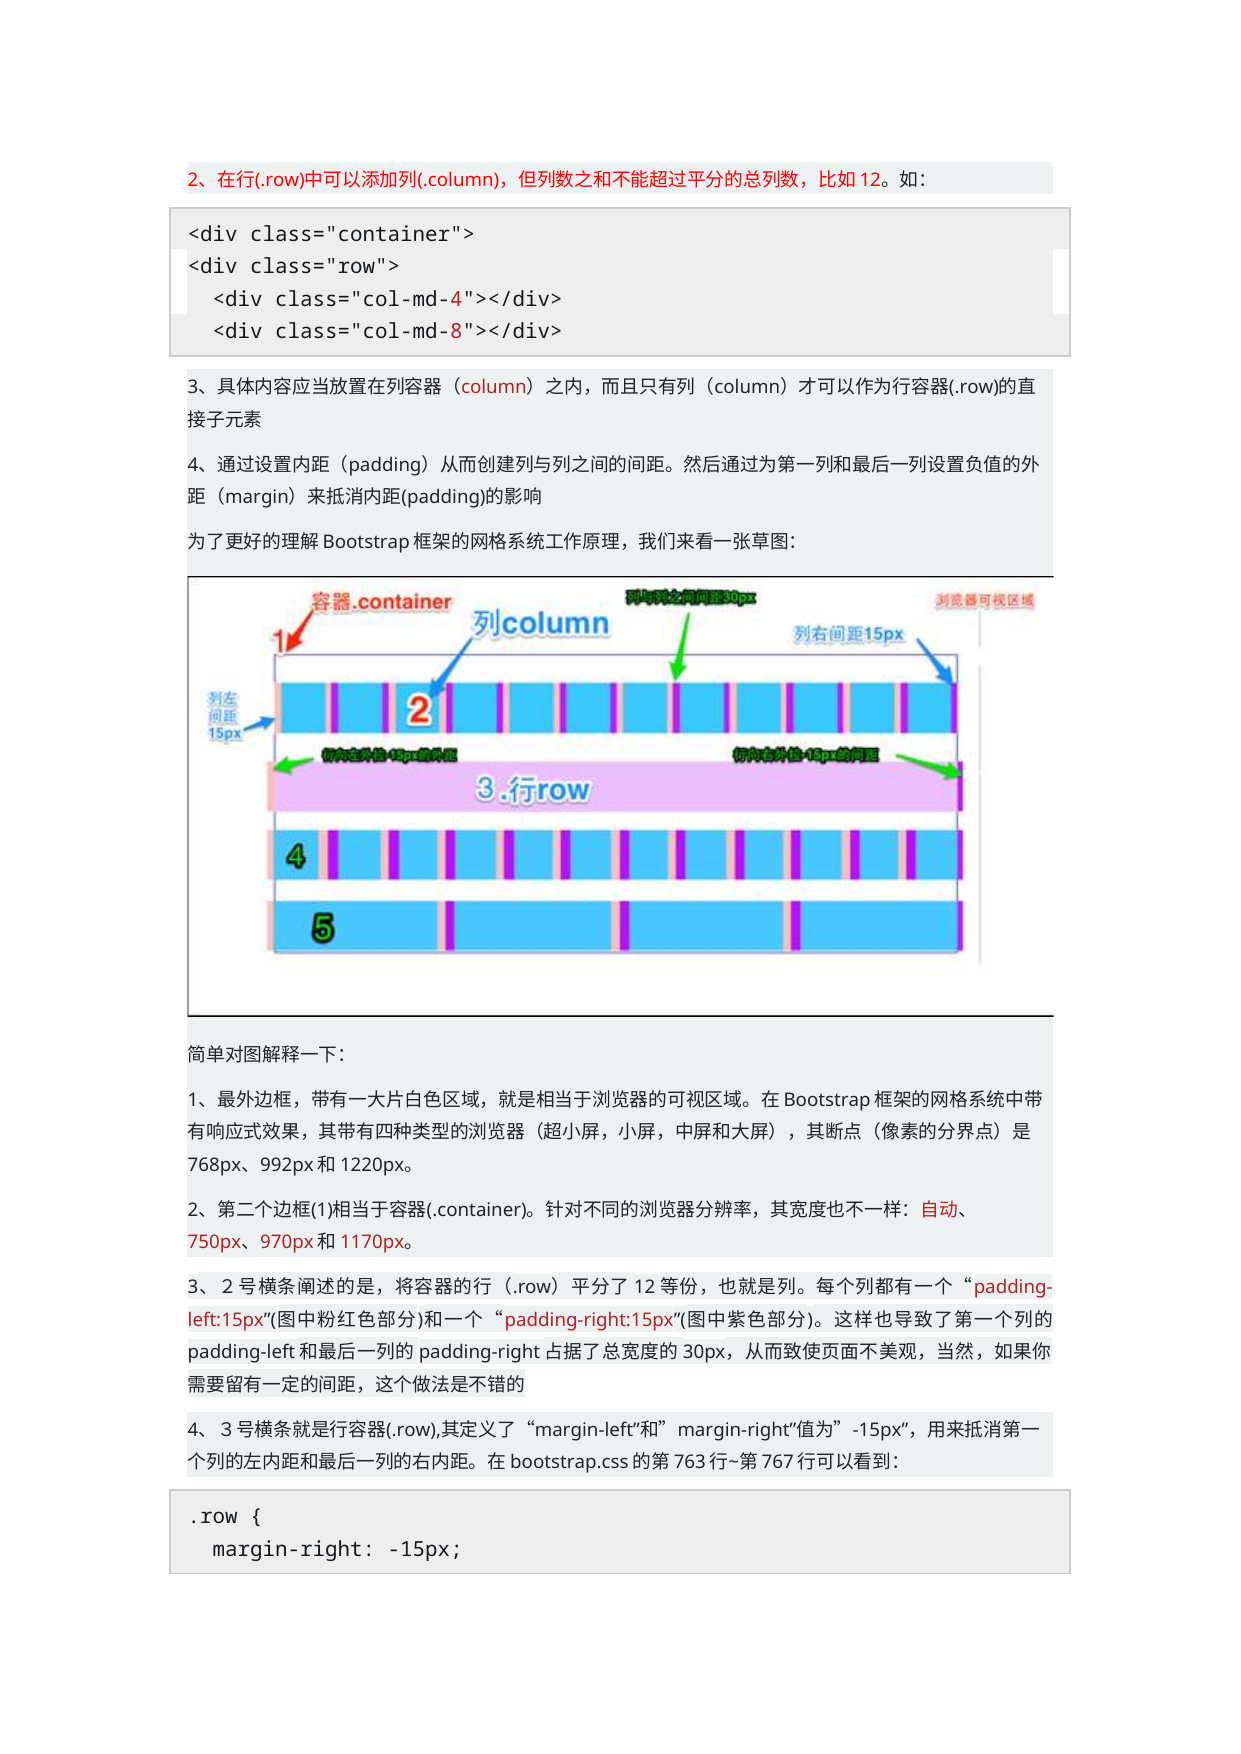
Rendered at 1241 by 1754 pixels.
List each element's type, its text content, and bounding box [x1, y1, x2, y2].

text <div class="container"> [171, 209, 1069, 249]
text 3、２号横条阐述的是，将容器的行（.row）平分了12等份，也就是列。每个列都有一个“padding-left:15px”(图中粉红色部分)和一个“padding-right:15px”(图中紫色部分)。这样也导致了第一个列的padding-left和最后一列的padding-right占据了总宽度的30px，从而致使页面不美观，当然，如果你需要留有一定的间距，这个做法是不错的 [187, 1269, 1053, 1399]
text 2、在行(.row)中可以添加列(.column)，但列数之和不能超过平分的总列数，比如12。如： [187, 162, 1053, 194]
text <div class="col-md-8"></div> [171, 304, 1069, 355]
text 1、最外边框，带有一大片白色区域，就是相当于浏览器的可视区域。在Bootstrap框架的网格系统中带有响应式效果，其带有四种类型的浏览器（超小屏，小屏，中屏和大屏），其断点（像素的分界点）是768px、992px和1220px。 [187, 1082, 1053, 1179]
text <div class="row"> [187, 249, 1053, 282]
text 为了更好的理解Bootstrap框架的网格系统工作原理，我们来看一张草图： [187, 524, 1053, 557]
text 简单对图解释一下： [187, 1037, 1053, 1069]
picture [187, 576, 1054, 1017]
text 4、通过设置内距（padding）从而创建列与列之间的间距。然后通过为第一列和最后一列设置负值的外距（margin）来抵消内距(padding)的影响 [187, 447, 1053, 512]
text 2、第二个边框(1)相当于容器(.container)。针对不同的浏览器分辨率，其宽度也不一样：自动、750px、970px和1170px。 [187, 1192, 1053, 1257]
text 4、３号横条就是行容器(.row),其定义了“margin-left”和”margin-right”值为”-15px”，用来抵消第一个列的左内距和最后一列的右内距。在bootstrap.css的第763行~第767行可以看到： [187, 1412, 1053, 1477]
text 3、具体内容应当放置在列容器（column）之内，而且只有列（column）才可以作为行容器(.row)的直接子元素 [187, 369, 1053, 434]
text <div class="col-md-4"></div> [187, 282, 1053, 304]
text .row { [171, 1491, 1069, 1522]
text margin-right: -15px; [171, 1522, 1069, 1573]
